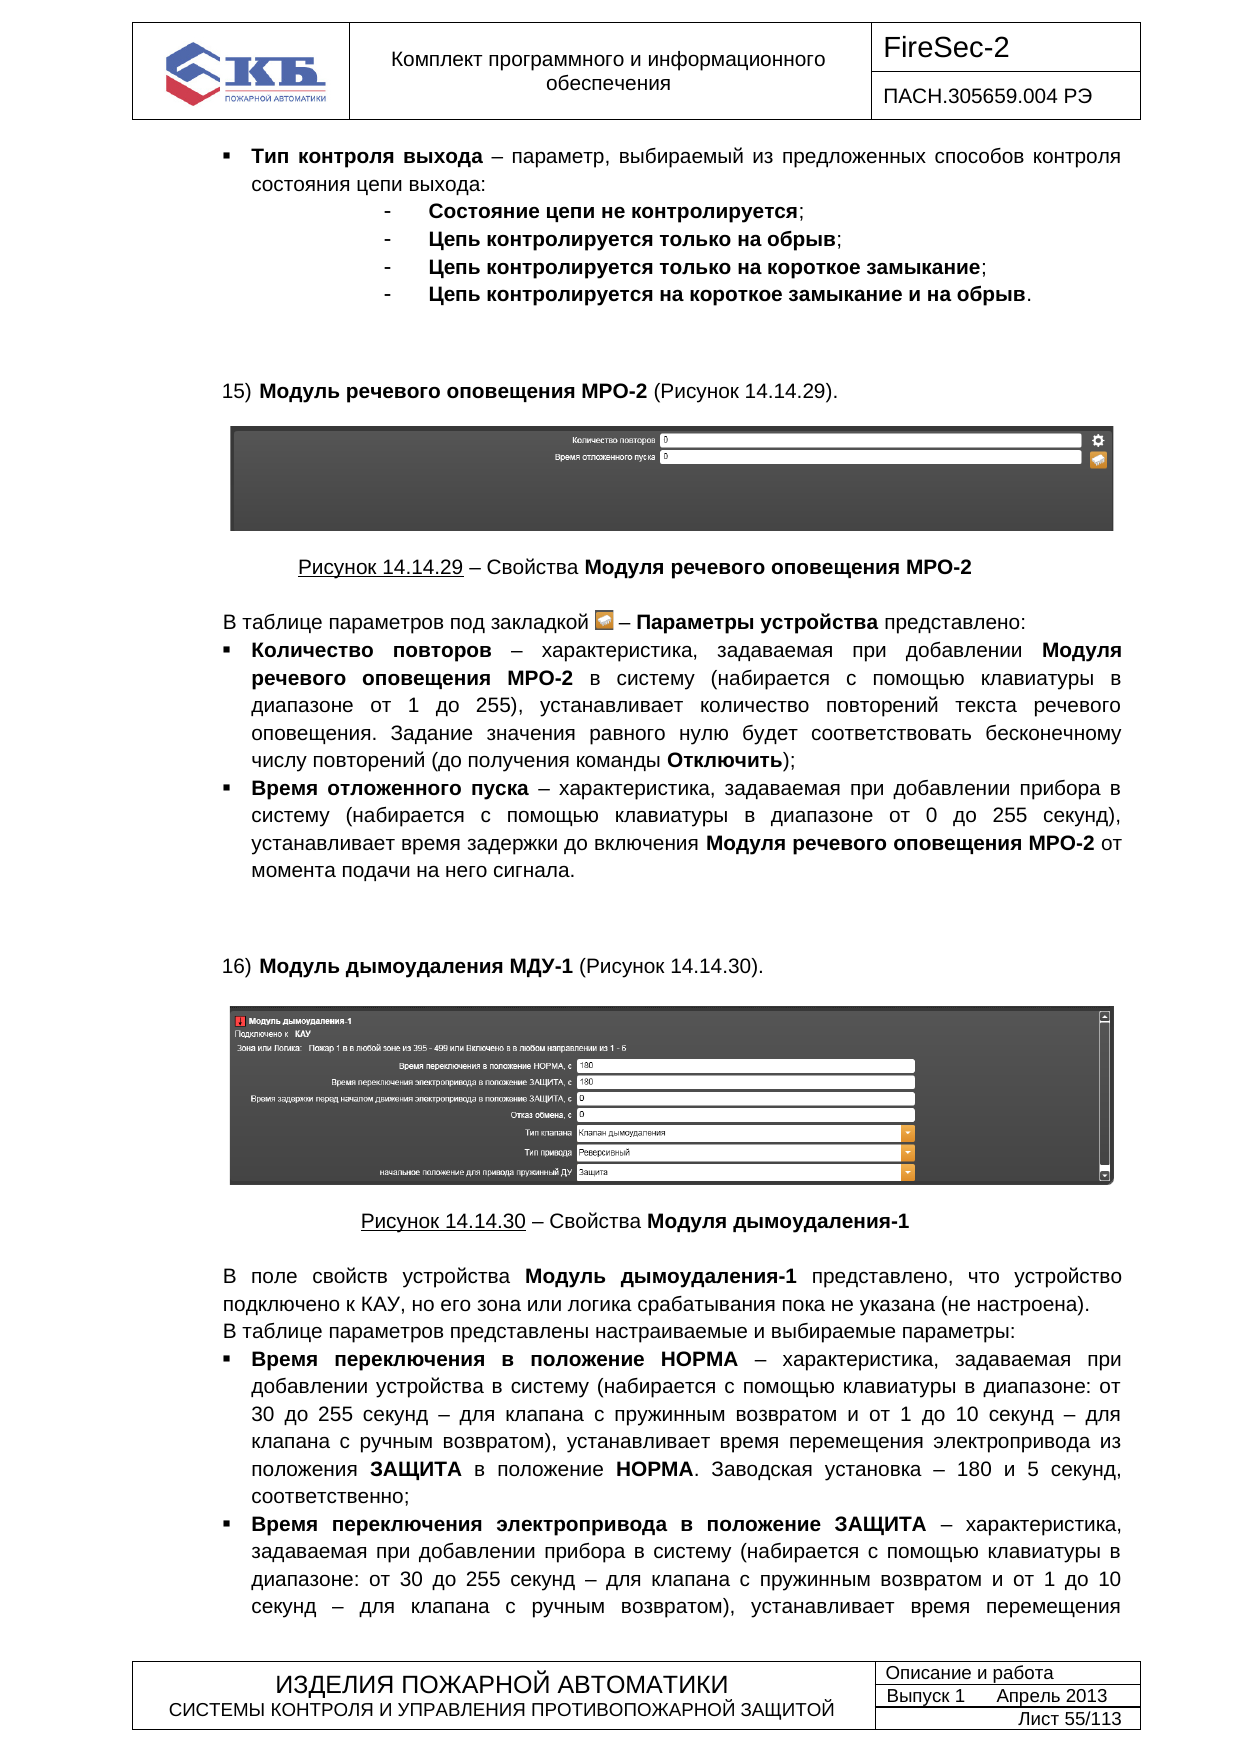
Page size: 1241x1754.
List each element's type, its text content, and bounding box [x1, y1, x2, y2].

list Количество повторов – характеристика, задаваемая при добавлении Модуля речевого оповещения МРО-2 в систему (набирается с помощью клавиатуры в диапазоне от 1 до 255), устанавливает количество повторений текста речевого оповещения. Задание значения равного нулю будет соответствовать бесконечному числу повторений (до получения команды Отключить); [222, 638, 1122, 772]
list Цепь контролируется только на короткое замыкание; [384, 254, 1122, 279]
list Цепь контролируется на короткое замыкание и на обрыв. [384, 282, 1122, 306]
list Рисунок 14.14.30 – Свойства Модуля дымоудаления-1 [148, 1209, 1122, 1233]
list В поле свойств устройства Модуль дымоудаления-1 представлено, что устройство подключено к КАУ, но его зона или логика срабатывания пока не указана (не настроена). [223, 1264, 1122, 1315]
list В таблице параметров под закладкой – Параметры устройства представлено: [223, 610, 1122, 634]
list Цепь контролируется только на обрыв; [384, 227, 1122, 251]
picture [595, 610, 614, 630]
list В таблице параметров представлены настраиваемые и выбираемые параметры: [223, 1319, 1122, 1343]
picture [162, 34, 340, 115]
list Тип контроля выхода – параметр, выбираемый из предложенных способов контроля состояния цепи выхода: [222, 144, 1122, 196]
picture [230, 426, 1114, 531]
list Рисунок 14.14.29 – Свойства Модуля речевого оповещения МРО-2 [148, 555, 1122, 579]
picture [229, 1006, 1114, 1185]
list Модуль дымоудаления МДУ-1 (Рисунок 14.14.30). [222, 954, 1122, 978]
list Время переключения в положение НОРМА – характеристика, задаваемая при добавлении устройства в систему (набирается с помощью клавиатуры в диапазоне: от 30 до 255 секунд – для клапана с пружинным возвратом и от 1 до 10 секунд – для клапана с ручным возвратом), устанавливает время перемещения электропривода из положения ЗАЩИТА в положение НОРМА. Заводская установка – 180 и 5 секунд, соответственно; [222, 1346, 1122, 1508]
list Время отложенного пуска – характеристика, задаваемая при добавлении прибора в систему (набирается с помощью клавиатуры в диапазоне от 0 до 255 секунд), устанавливает время задержки до включения Модуля речевого оповещения МРО-2 от момента подачи на него сигнала. [222, 775, 1122, 882]
list Модуль речевого оповещения МРО-2 (Рисунок 14.14.29). [222, 378, 1122, 402]
list Состояние цепи не контролируется; [384, 199, 1122, 223]
